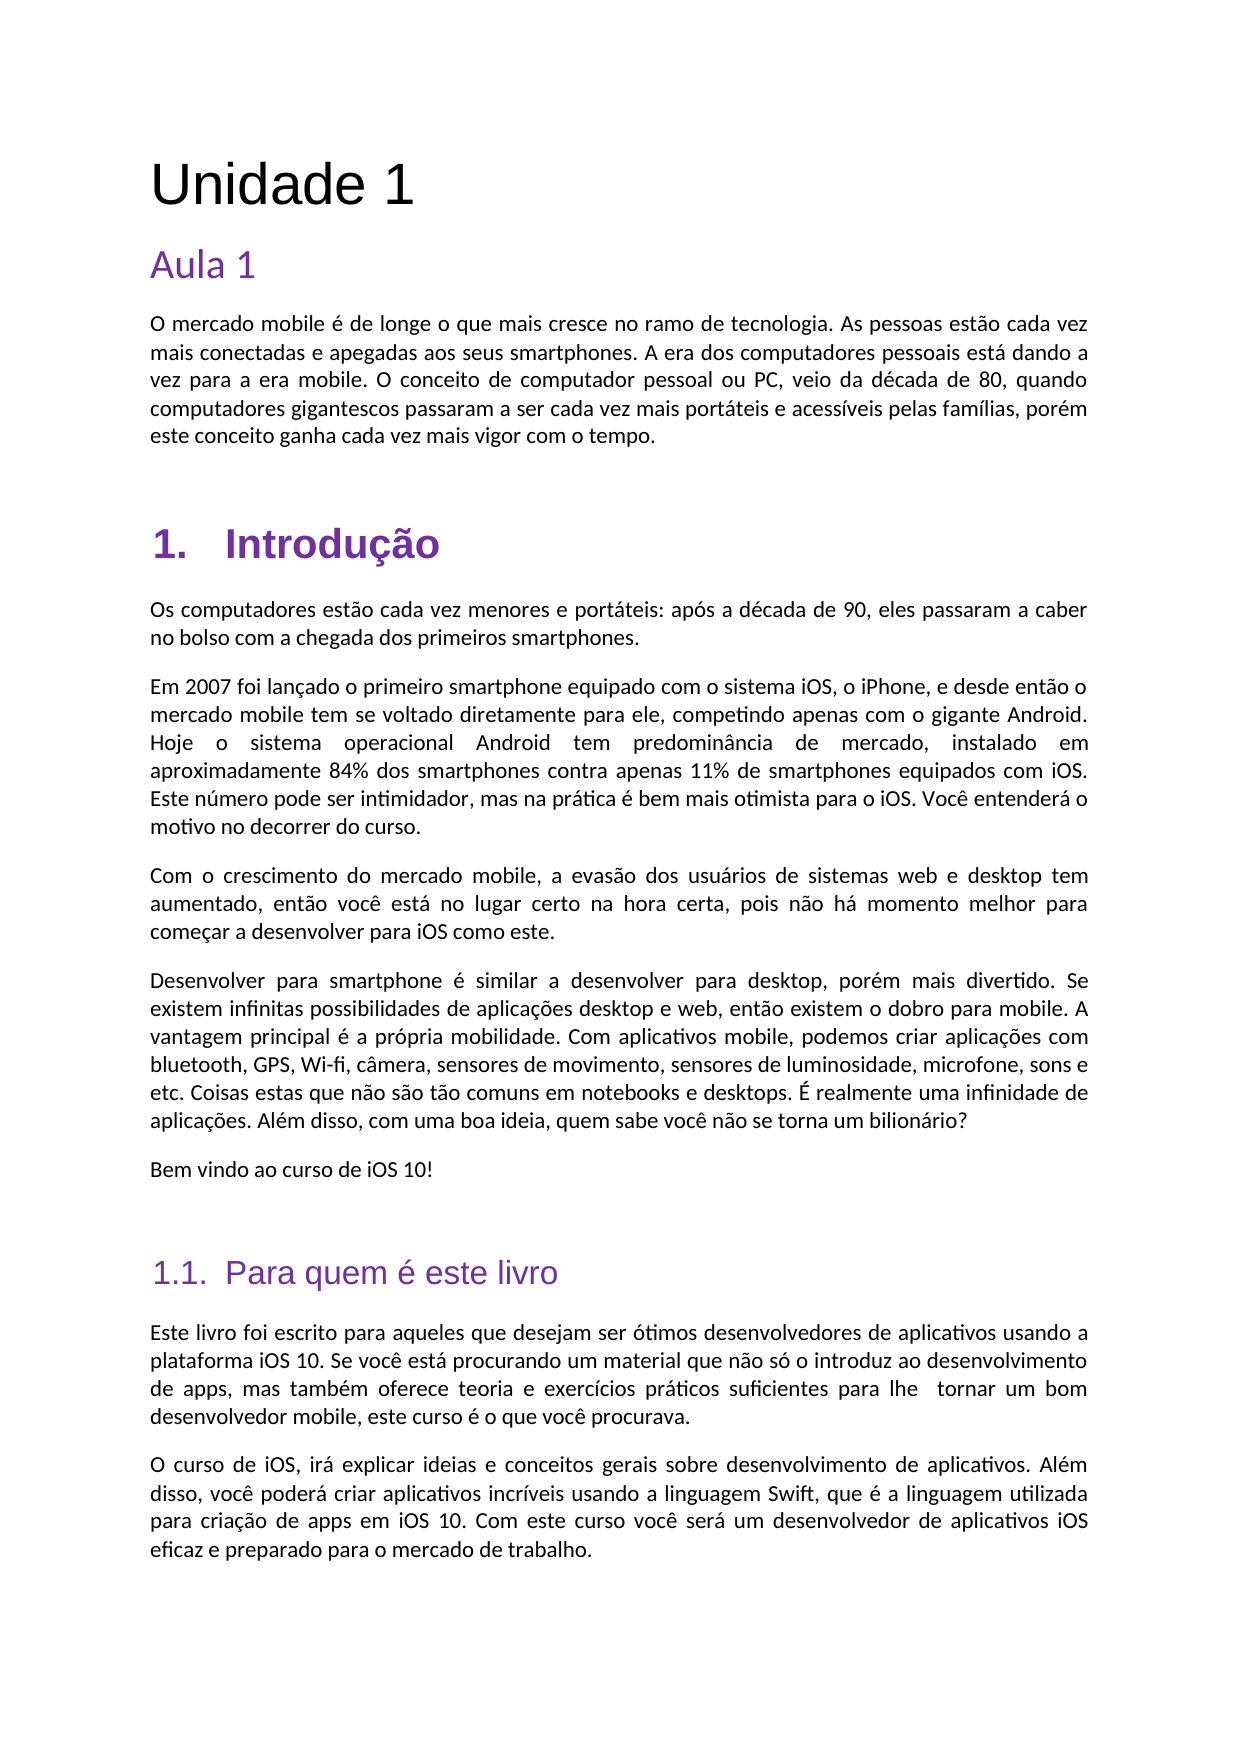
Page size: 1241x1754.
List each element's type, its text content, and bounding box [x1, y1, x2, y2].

subtitle Introdução [187, 519, 1090, 567]
text Em 2007 foi lançado o primeiro smartphone equipado com o sistema iOS, o iPhone, e desde então o mercado mobile tem se voltado diretamente para ele, competindo apenas com o gigante Android. Hoje o sistema operacional Android tem predominância de mercado, instalado em aproximadamente 84% dos smartphones contra apenas 11% de smartphones equipados com iOS. Este número pode ser intimidador, mas na prática é bem mais otimista para o iOS. Você entenderá o motivo no decorrer do curso. [150, 672, 1090, 840]
title Unidade 1 [150, 150, 1090, 217]
subtitle Para quem é este livro [192, 1253, 1090, 1291]
text Este livro foi escrito para aqueles que desejam ser ótimos desenvolvedores de aplicativos usando a plataforma iOS 10. Se você está procurando um material que não só o introduz ao desenvolvimento de apps, mas também oferece teoria e exercícios práticos suficientes para lhe tornar um bom desenvolvedor mobile, este curso é o que você procurava. [150, 1318, 1090, 1430]
text O mercado mobile é de longe o que mais cresce no ramo de tecnologia. As pessoas estão cada vez mais conectadas e apegadas aos seus smartphones. A era dos computadores pessoais está dando a vez para a era mobile. O conceito de computador pessoal ou PC, veio da década de 80, quando computadores gigantescos passaram a ser cada vez mais portáteis e acessíveis pelas famílias, porém este conceito ganha cada vez mais vigor com o tempo. [150, 309, 1090, 450]
text Desenvolver para smartphone é similar a desenvolver para desktop, porém mais divertido. Se existem infinitas possibilidades de aplicações desktop e web, então existem o dobro para mobile. A vantagem principal é a própria mobilidade. Com aplicativos mobile, podemos criar aplicações com bluetooth, GPS, Wi-fi, câmera, sensores de movimento, sensores de luminosidade, microfone, sons e etc. Coisas estas que não são tão comuns em notebooks e desktops. É realmente uma infinidade de aplicações. Além disso, com uma boa ideia, quem sabe você não se torna um bilionário? [150, 966, 1090, 1134]
list Aula 1 [150, 238, 1090, 289]
text Os computadores estão cada vez menores e portáteis: após a década de 90, eles passaram a caber no bolso com a chegada dos primeiros smartphones. [150, 595, 1090, 651]
text O curso de iOS, irá explicar ideias e conceitos gerais sobre desenvolvimento de aplicativos. Além disso, você poderá criar aplicativos incríveis usando a linguagem Swift, que é a linguagem utilizada para criação de apps em iOS 10. Com este curso você será um desenvolvedor de aplicativos iOS eficaz e preparado para o mercado de trabalho. [150, 1451, 1090, 1563]
text Com o crescimento do mercado mobile, a evasão dos usuários de sistemas web e desktop tem aumentado, então você está no lugar certo na hora certa, pois não há momento melhor para começar a desenvolver para iOS como este. [150, 861, 1090, 945]
text Bem vindo ao curso de iOS 10! [150, 1155, 1090, 1183]
